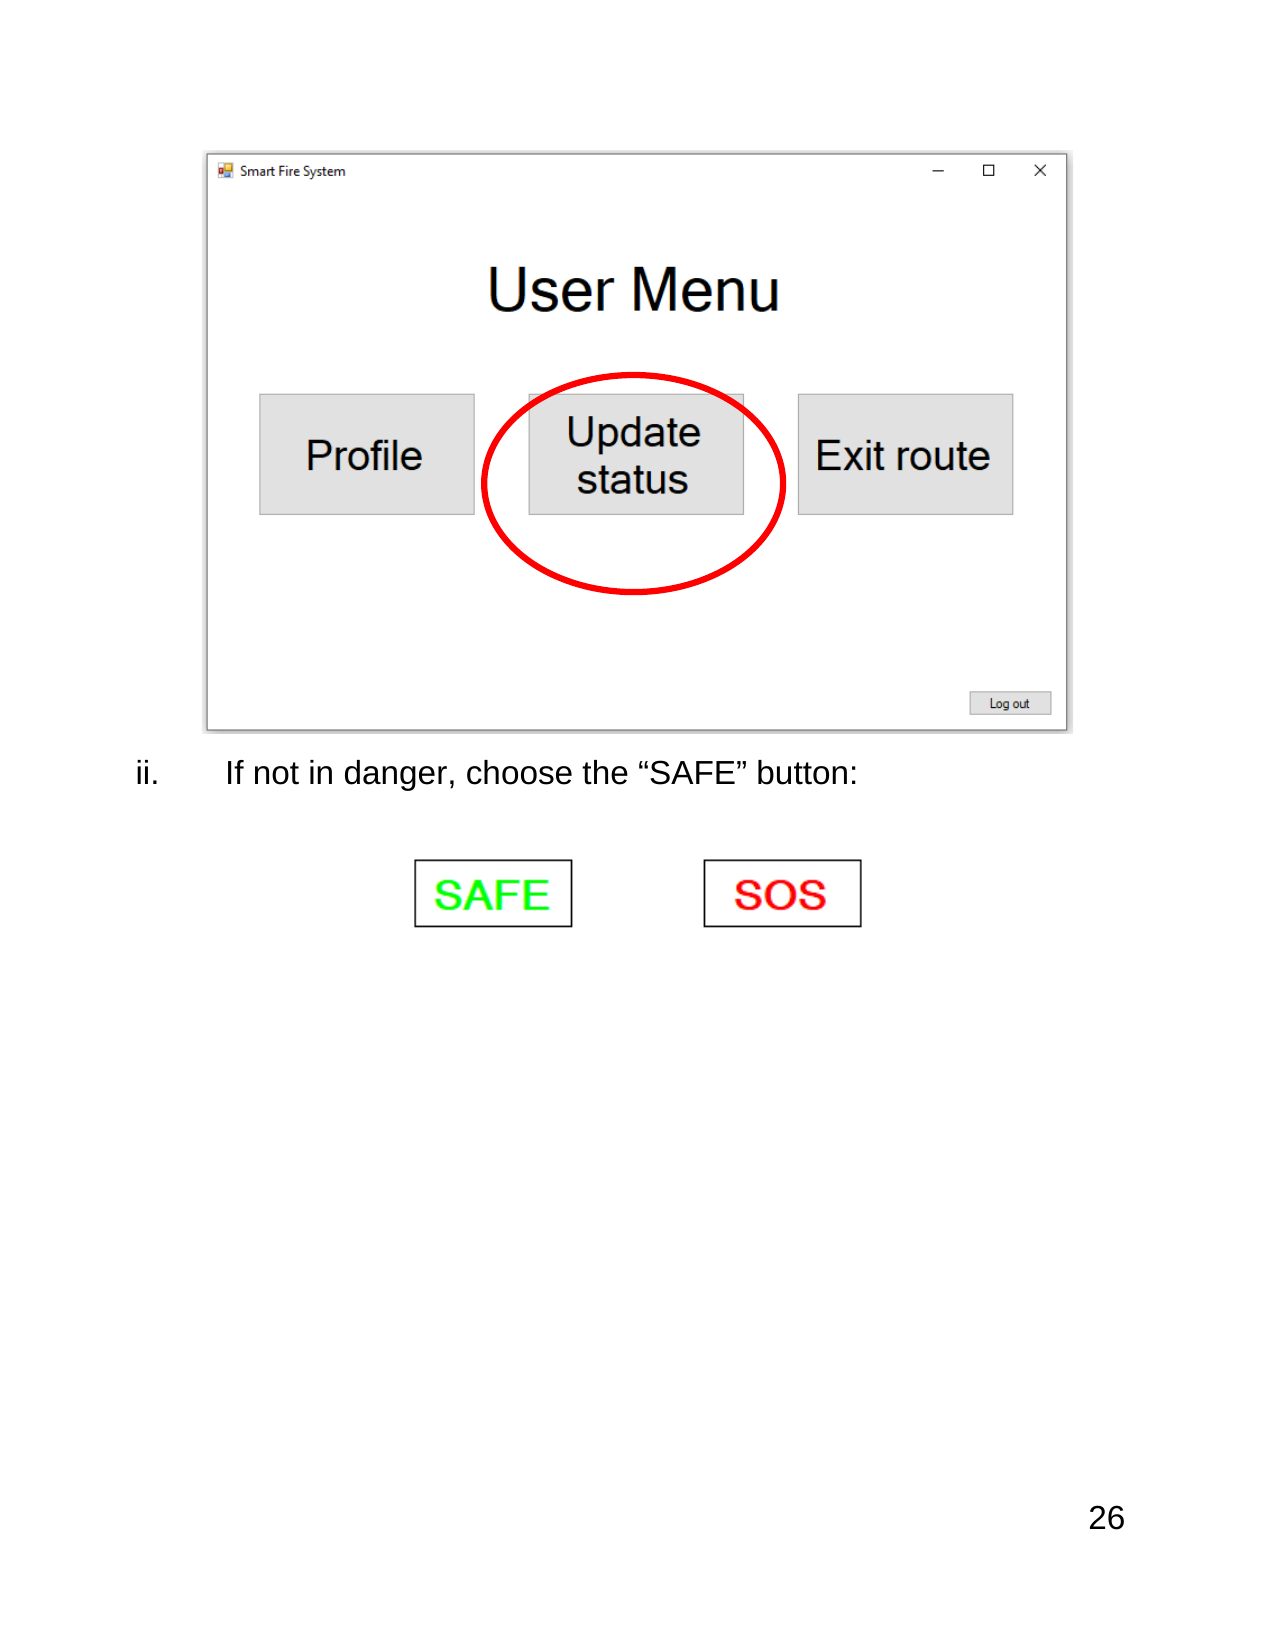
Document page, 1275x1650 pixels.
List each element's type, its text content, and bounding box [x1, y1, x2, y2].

picture [349, 811, 926, 981]
list If not in danger, choose the “SAFE” button: [159, 753, 1125, 792]
picture [201, 150, 1074, 734]
